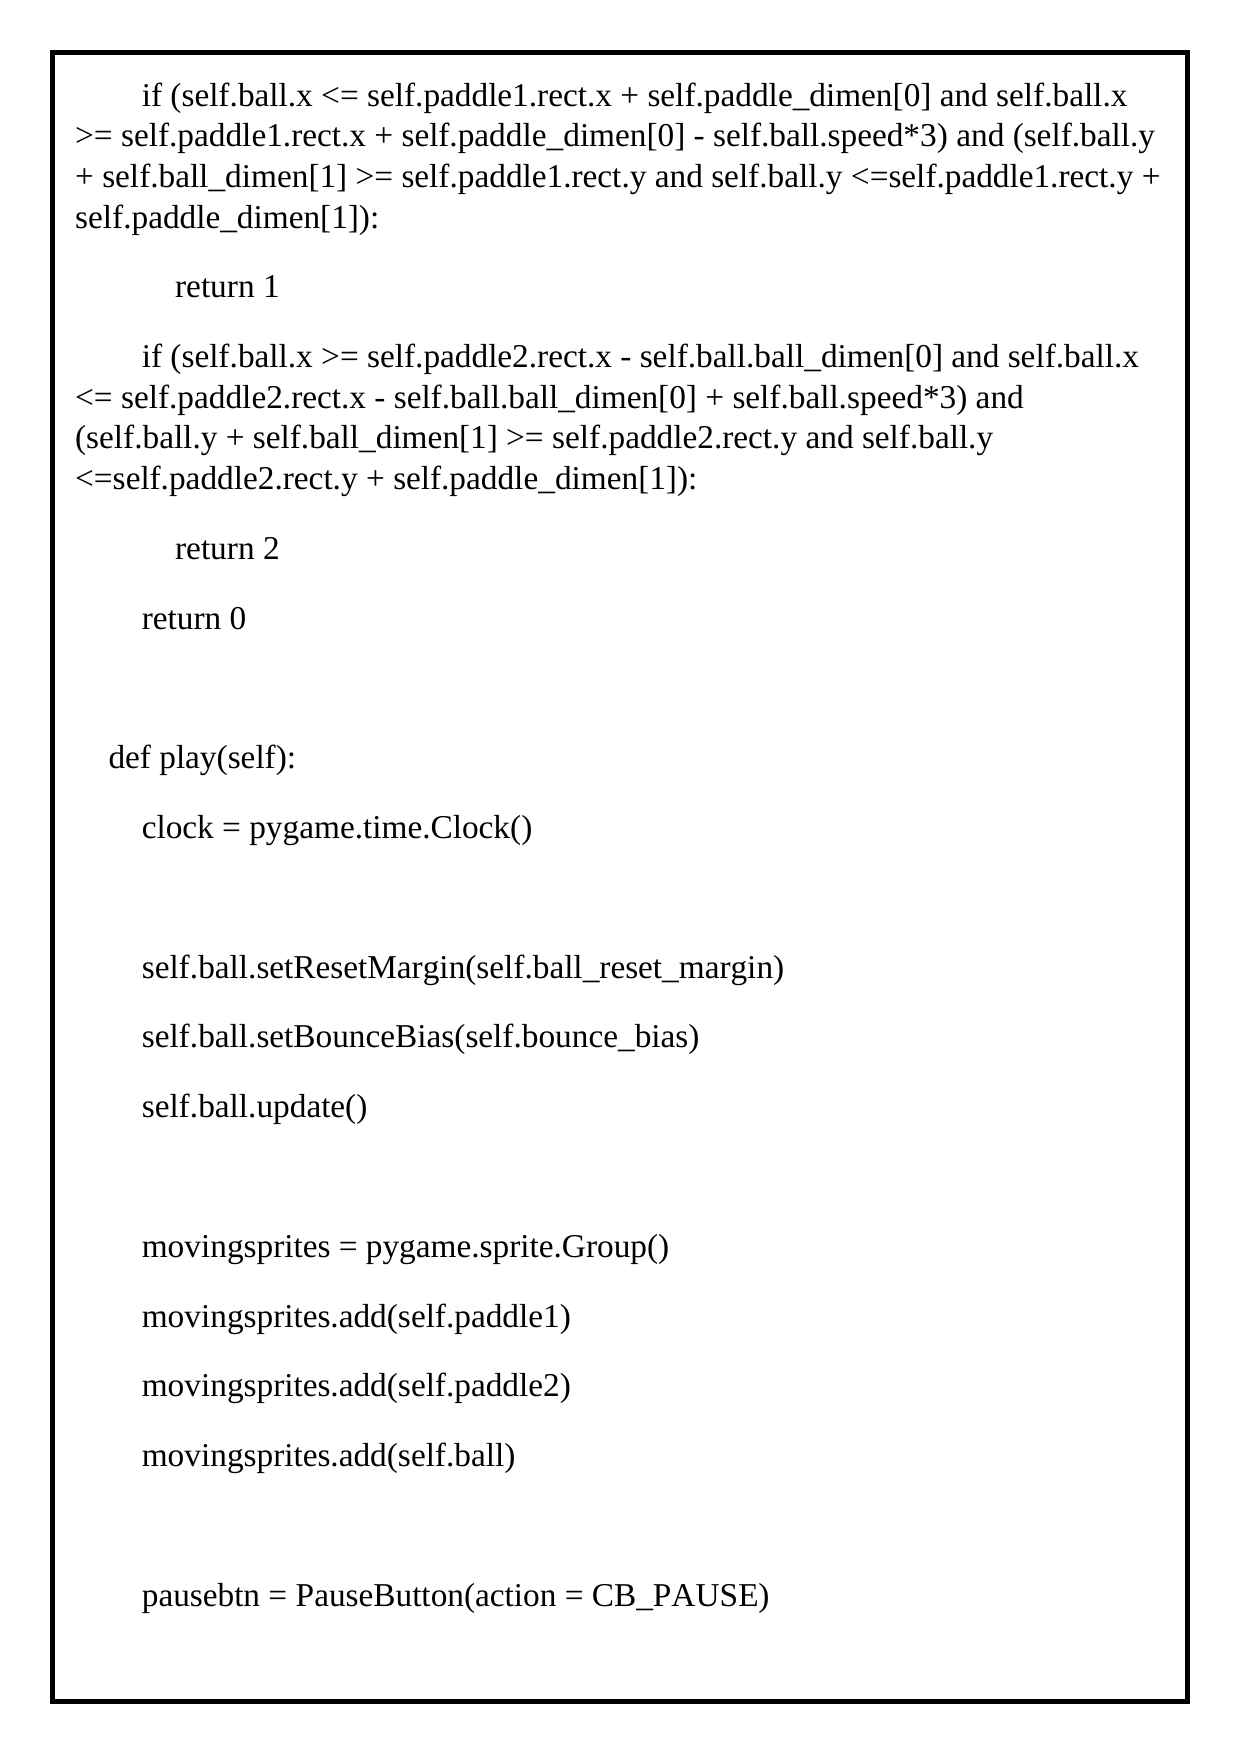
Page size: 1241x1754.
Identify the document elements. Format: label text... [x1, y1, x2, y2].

text clock = pygame.time.Clock() [75, 807, 1165, 846]
text movingsprites = pygame.sprite.Group() [75, 1226, 1165, 1264]
text movingsprites.add(self.ball) [75, 1435, 1165, 1474]
text self.ball.setBounceBias(self.bounce_bias) [75, 1017, 1165, 1055]
text movingsprites.add(self.paddle1) [75, 1296, 1165, 1334]
text return 2 [75, 528, 1165, 566]
text if (self.ball.x <= self.paddle1.rect.x + self.paddle_dimen[0] and self.ball.x >= self.paddle1.rect.x + self.paddle_dimen[0] - self.ball.speed*3) and (self.ball.y + self.ball_dimen[1] >= self.paddle1.rect.y and self.ball.y <=self.paddle1.rect.y + self.paddle_dimen[1]): [75, 75, 1165, 235]
text self.ball.setResetMargin(self.ball_reset_margin) [75, 947, 1165, 985]
text return 1 [75, 267, 1165, 305]
text def play(self): [75, 737, 1165, 776]
text movingsprites.add(self.paddle2) [75, 1366, 1165, 1404]
text self.ball.update() [75, 1086, 1165, 1125]
text pausebtn = PauseButton(action = CB_PAUSE) [75, 1575, 1165, 1613]
text return 0 [75, 598, 1165, 636]
text if (self.ball.x >= self.paddle2.rect.x - self.ball.ball_dimen[0] and self.ball.x <= self.paddle2.rect.x - self.ball.ball_dimen[0] + self.ball.speed*3) and (self.ball.y + self.ball_dimen[1] >= self.paddle2.rect.y and self.ball.y <=self.paddle2.rect.y + self.paddle_dimen[1]): [75, 336, 1165, 497]
